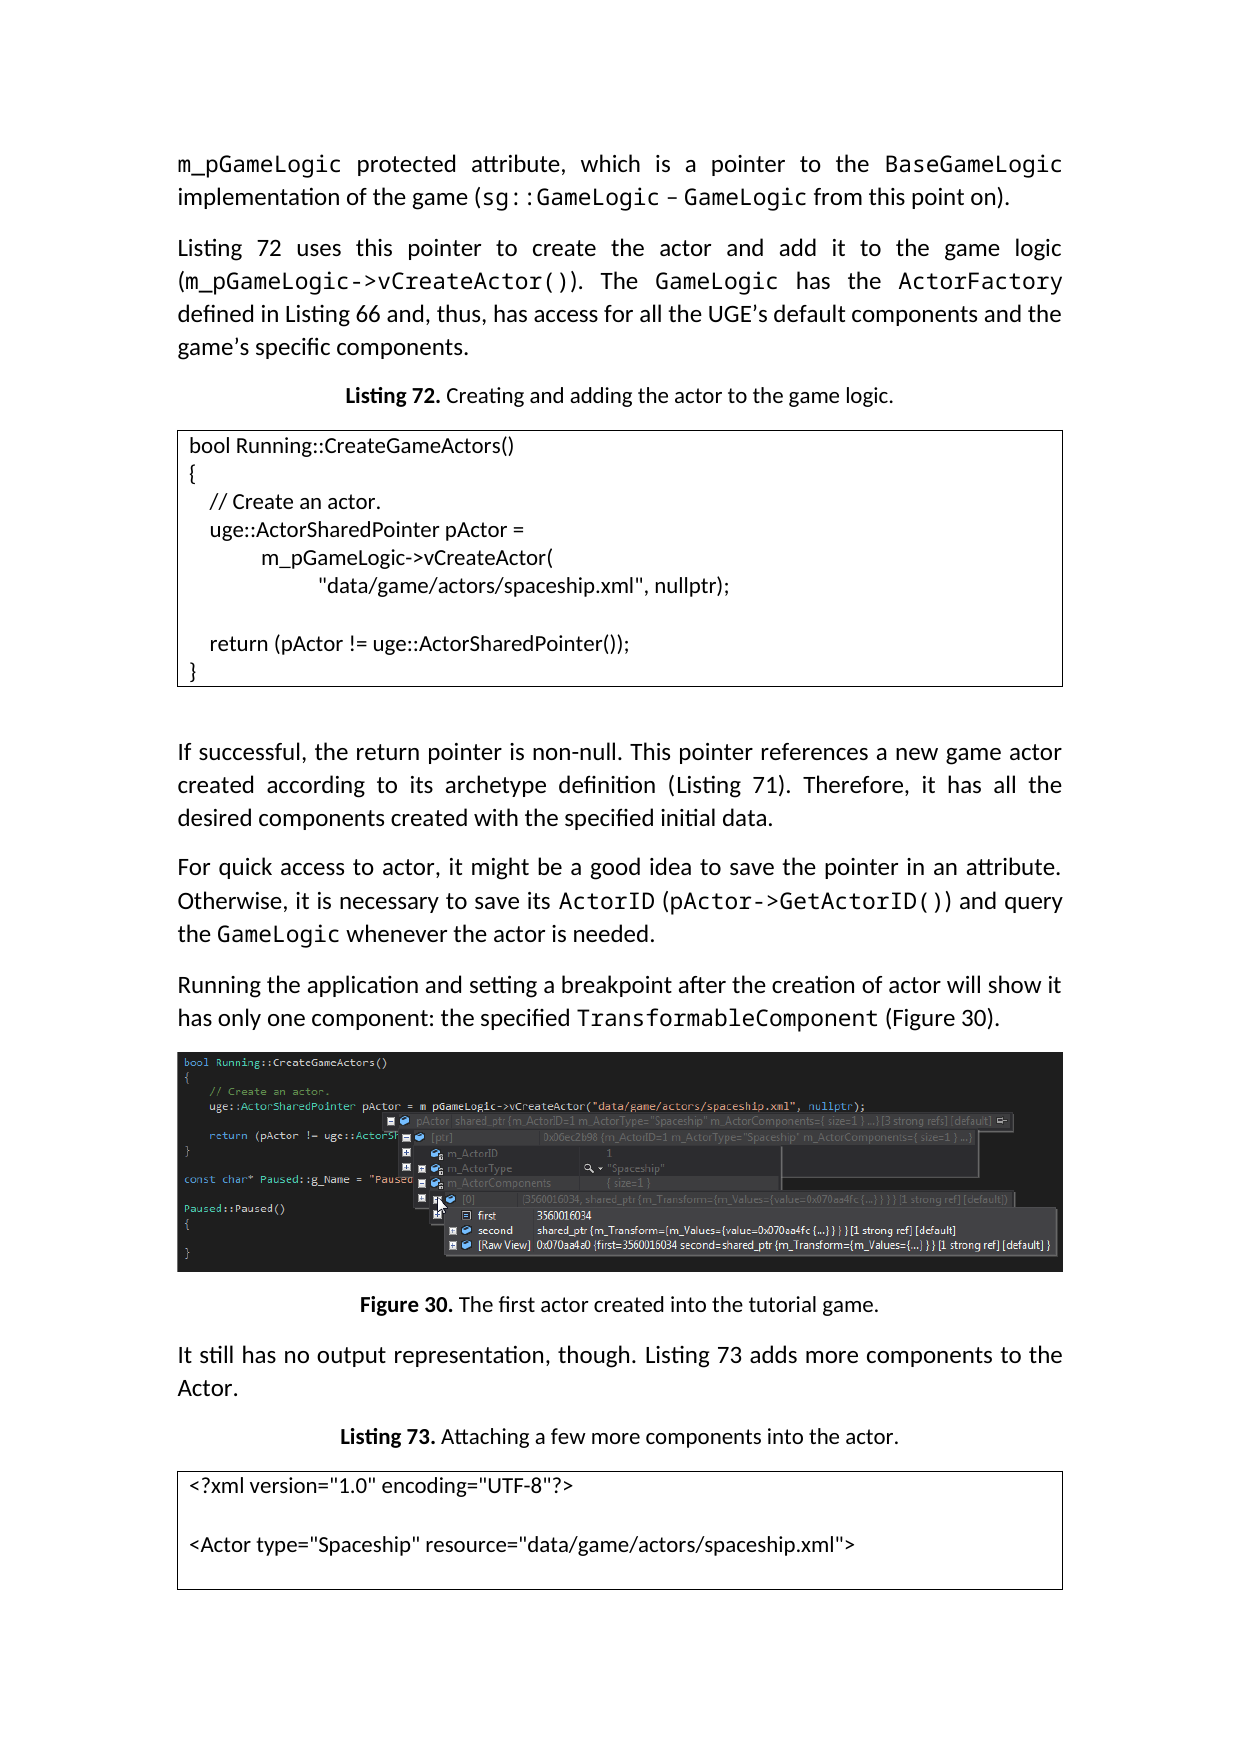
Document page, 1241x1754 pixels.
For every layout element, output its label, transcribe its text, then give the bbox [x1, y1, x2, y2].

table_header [178, 1472, 1062, 1589]
table_header bool Running::CreateGameActors() { // Create an actor. uge::ActorSharedPointer pActor = m_pGameLogic->vCreateActor( "data/game/actors/spaceship.xml", nullptr); return (pActor != uge::ActorSharedPointer()); } [178, 431, 1062, 686]
text Figure 30. The first actor created into the tutorial game. [177, 1290, 1063, 1318]
text If successful, the return pointer is non-null. This pointer references a new game actor created according to its archetype definition (Listing 71). Therefore, it has all the desired components created with the specified initial data. [177, 736, 1063, 832]
text For quick access to actor, it might be a good idea to save the pointer in an attribute. Otherwise, it is necessary to save its ActorID (pActor->GetActorID()) and query the GameLogic whenever the actor is needed. [177, 852, 1063, 949]
text Listing 72 uses this pointer to create the actor and add it to the game logic (m_pGameLogic->vCreateActor()). The GameLogic has the ActorFactory defined in Listing 66 and, thus, has access for all the UGE’s default components and the game’s specific components. [177, 232, 1063, 362]
text Listing 72. Creating and adding the actor to the game logic. [177, 381, 1063, 409]
text Running the application and setting a breakpoint after the creation of actor will show it has only one component: the specified TransformableComponent (Figure 30). [177, 969, 1063, 1033]
picture [177, 1052, 1063, 1272]
text It still has no output representation, though. Listing 73 adds more components to the Actor. [177, 1339, 1063, 1403]
text Listing 73. Attaching a few more components into the actor. [177, 1422, 1063, 1450]
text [177, 148, 1063, 213]
